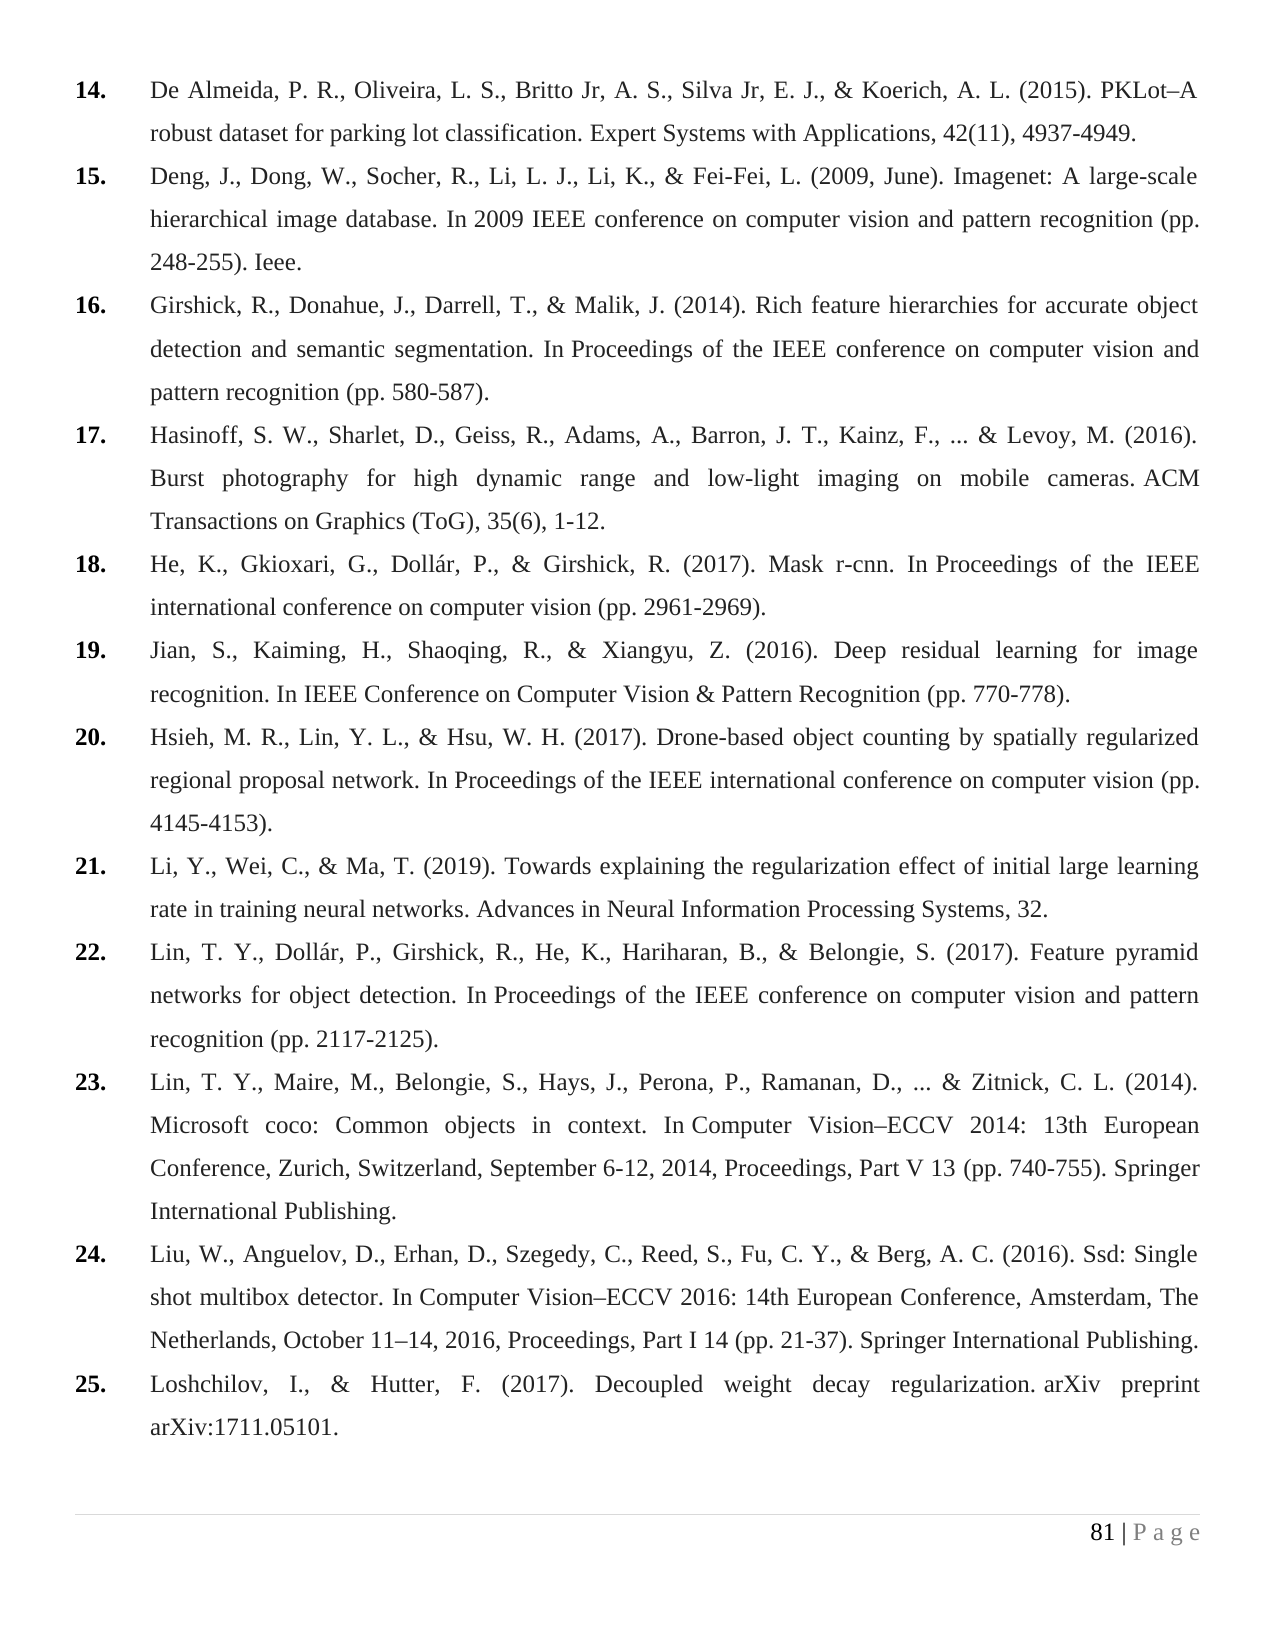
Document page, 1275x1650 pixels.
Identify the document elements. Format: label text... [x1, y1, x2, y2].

list Lin, T. Y., Dollár, P., Girshick, R., He, K., Hariharan, B., & Belongie, S. (2017). Feature pyramid networks for object detection. In Proceedings of the IEEE conference on computer vision and pattern recognition (pp. 2117-2125). [75, 937, 1200, 1052]
list Liu, W., Anguelov, D., Erhan, D., Szegedy, C., Reed, S., Fu, C. Y., & Berg, A. C. (2016). Ssd: Single shot multibox detector. In Computer Vision–ECCV 2016: 14th European Conference, Amsterdam, The Netherlands, October 11–14, 2016, Proceedings, Part I 14 (pp. 21-37). Springer International Publishing. [75, 1239, 1200, 1354]
list De Almeida, P. R., Oliveira, L. S., Britto Jr, A. S., Silva Jr, E. J., & Koerich, A. L. (2015). PKLot–A robust dataset for parking lot classification. Expert Systems with Applications, 42(11), 4937-4949. [75, 75, 1200, 147]
list Deng, J., Dong, W., Socher, R., Li, L. J., Li, K., & Fei-Fei, L. (2009, June). Imagenet: A large-scale hierarchical image database. In 2009 IEEE conference on computer vision and pattern recognition (pp. 248-255). Ieee. [75, 161, 1200, 276]
list Jian, S., Kaiming, H., Shaoqing, R., & Xiangyu, Z. (2016). Deep residual learning for image recognition. In IEEE Conference on Computer Vision & Pattern Recognition (pp. 770-778). [75, 636, 1200, 707]
list Hsieh, M. R., Lin, Y. L., & Hsu, W. H. (2017). Drone-based object counting by spatially regularized regional proposal network. In Proceedings of the IEEE international conference on computer vision (pp. 4145-4153). [75, 722, 1200, 837]
list Hasinoff, S. W., Sharlet, D., Geiss, R., Adams, A., Barron, J. T., Kainz, F., ... & Levoy, M. (2016). Burst photography for high dynamic range and low-light imaging on mobile cameras. ACM Transactions on Graphics (ToG), 35(6), 1-12. [75, 420, 1200, 535]
list Lin, T. Y., Maire, M., Belongie, S., Hays, J., Perona, P., Ramanan, D., ... & Zitnick, C. L. (2014). Microsoft coco: Common objects in context. In Computer Vision–ECCV 2014: 13th European Conference, Zurich, Switzerland, September 6-12, 2014, Proceedings, Part V 13 (pp. 740-755). Springer International Publishing. [75, 1067, 1200, 1225]
list He, K., Gkioxari, G., Dollár, P., & Girshick, R. (2017). Mask r-cnn. In Proceedings of the IEEE international conference on computer vision (pp. 2961-2969). [75, 549, 1200, 621]
list Li, Y., Wei, C., & Ma, T. (2019). Towards explaining the regularization effect of initial large learning rate in training neural networks. Advances in Neural Information Processing Systems, 32. [75, 851, 1200, 923]
list Girshick, R., Donahue, J., Darrell, T., & Malik, J. (2014). Rich feature hierarchies for accurate object detection and semantic segmentation. In Proceedings of the IEEE conference on computer vision and pattern recognition (pp. 580-587). [75, 291, 1200, 406]
list Loshchilov, I., & Hutter, F. (2017). Decoupled weight decay regularization. arXiv preprint arXiv:1711.05101. [75, 1369, 1200, 1441]
